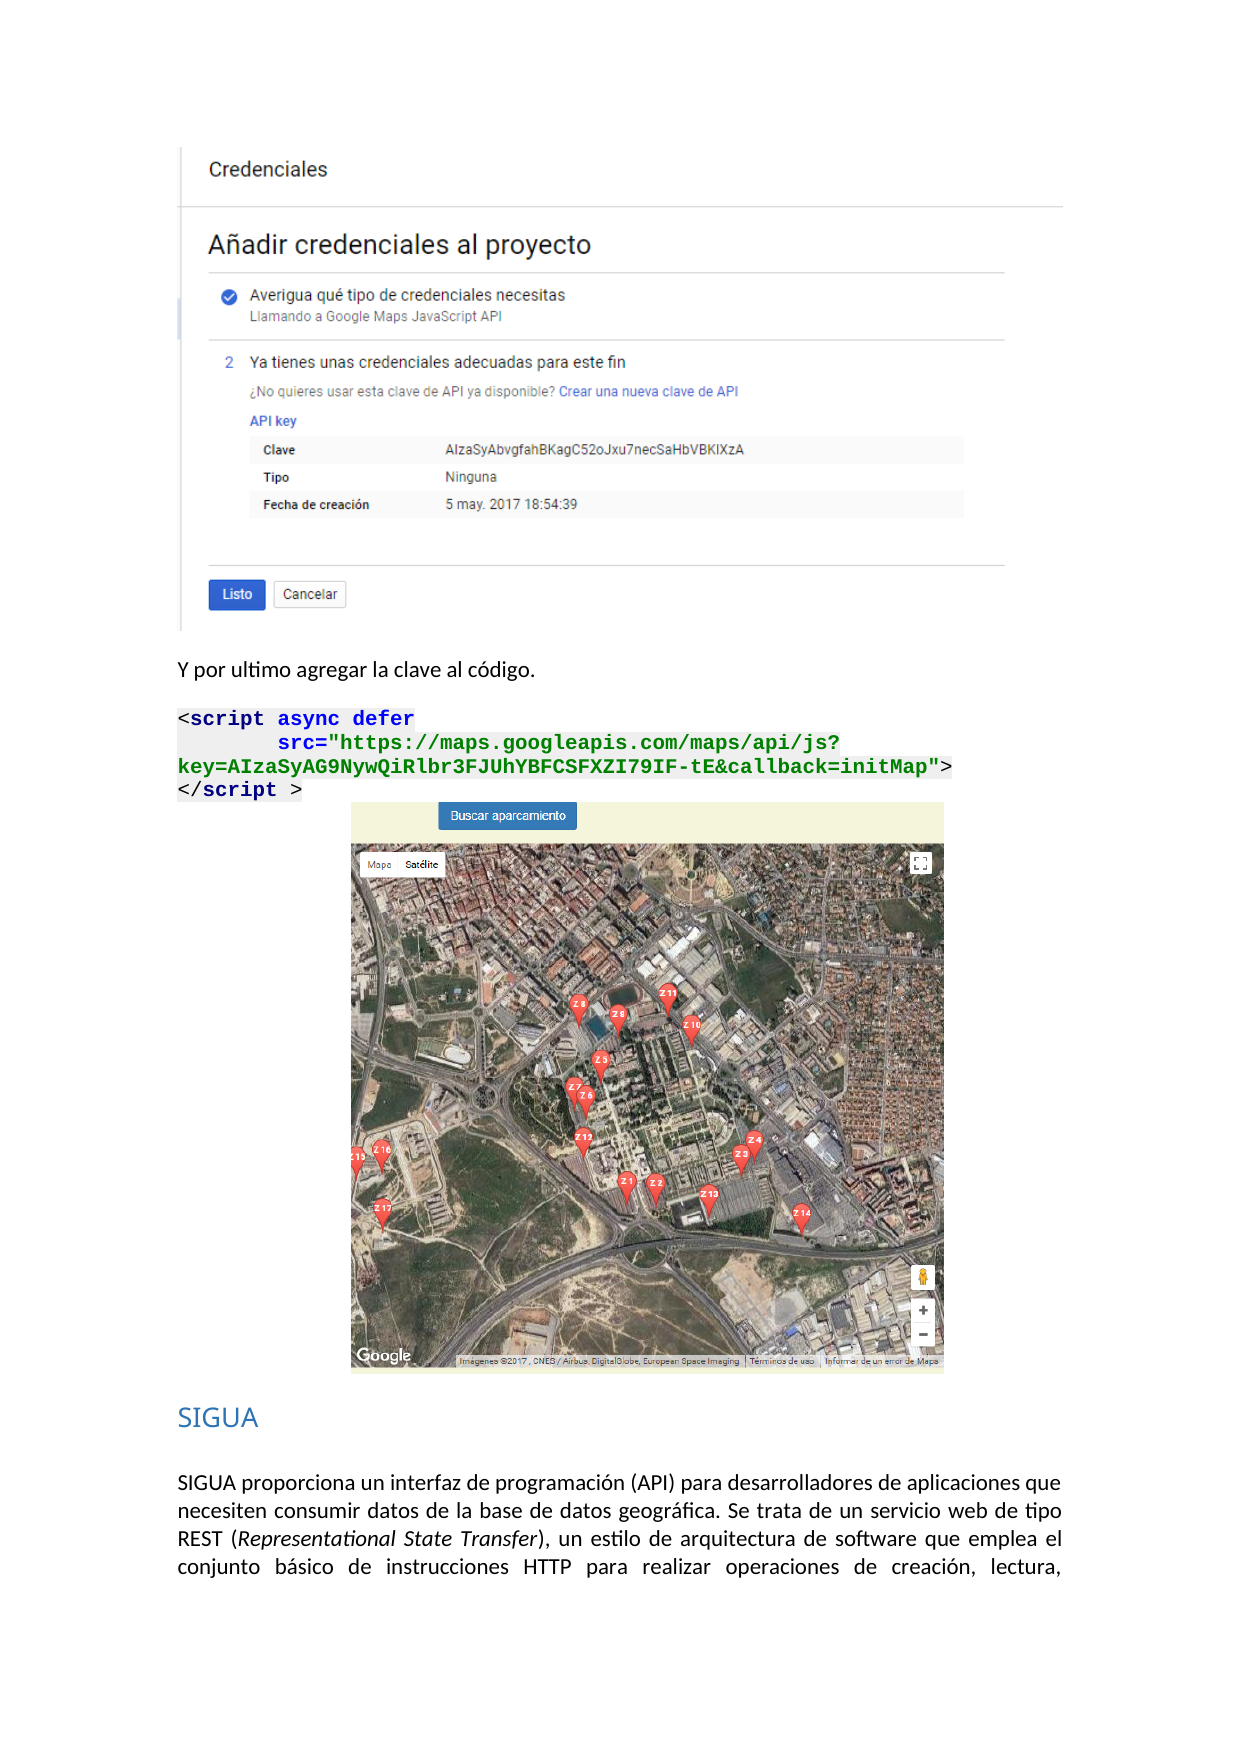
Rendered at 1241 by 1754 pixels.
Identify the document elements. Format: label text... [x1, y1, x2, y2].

text <script async defer src="https://maps.googleapis.com/maps/api/js?key=AIzaSyAG9NywQiRlbr3FJUhYBFCSFXZI79IF-tE&callback=initMap"> </script > [302, 708, 1063, 802]
picture [177, 147, 1063, 631]
picture [177, 802, 1063, 1374]
text Y por ultimo agregar la clave al código. [177, 655, 1063, 683]
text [177, 1468, 1063, 1580]
subtitle SIGUA [177, 1399, 1063, 1436]
